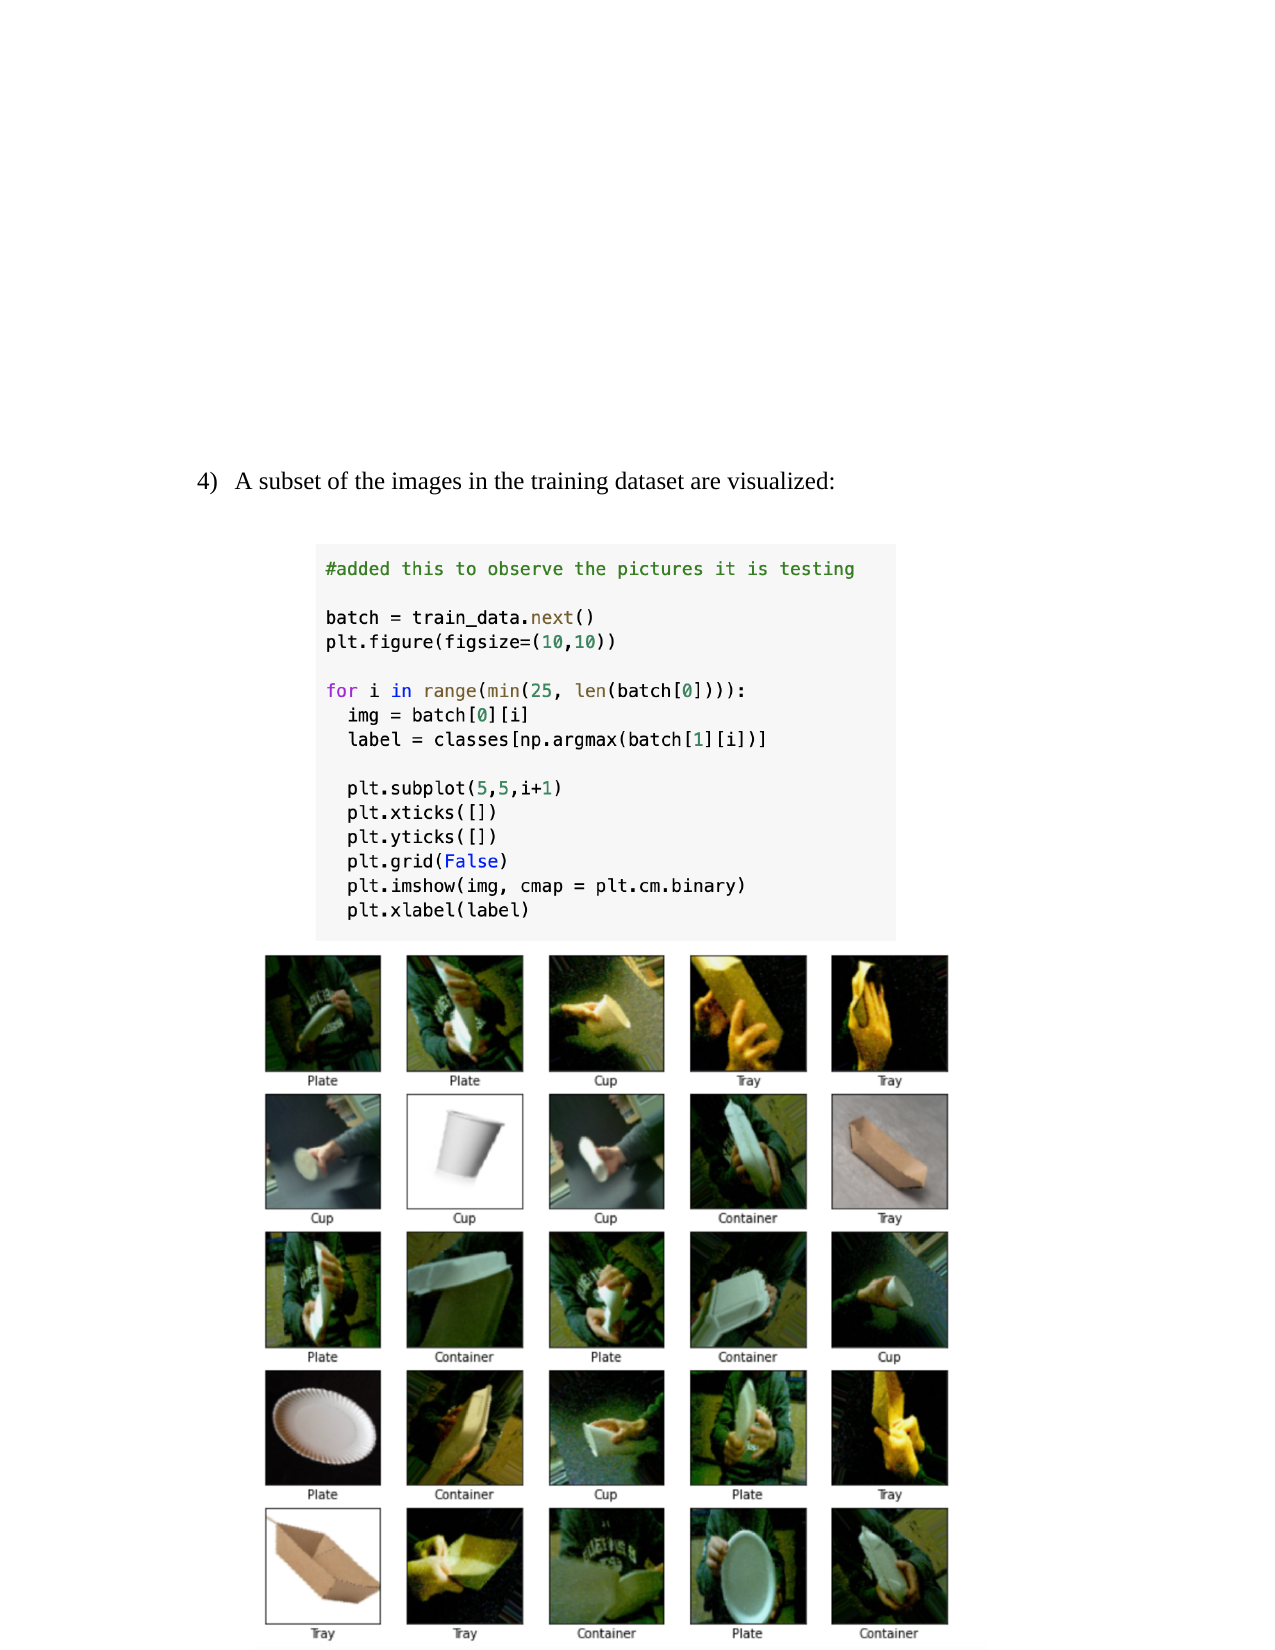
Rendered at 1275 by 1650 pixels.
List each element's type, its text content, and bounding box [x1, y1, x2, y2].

list A subset of the images in the training dataset are visualized: [197, 466, 1125, 495]
picture [254, 544, 987, 1650]
